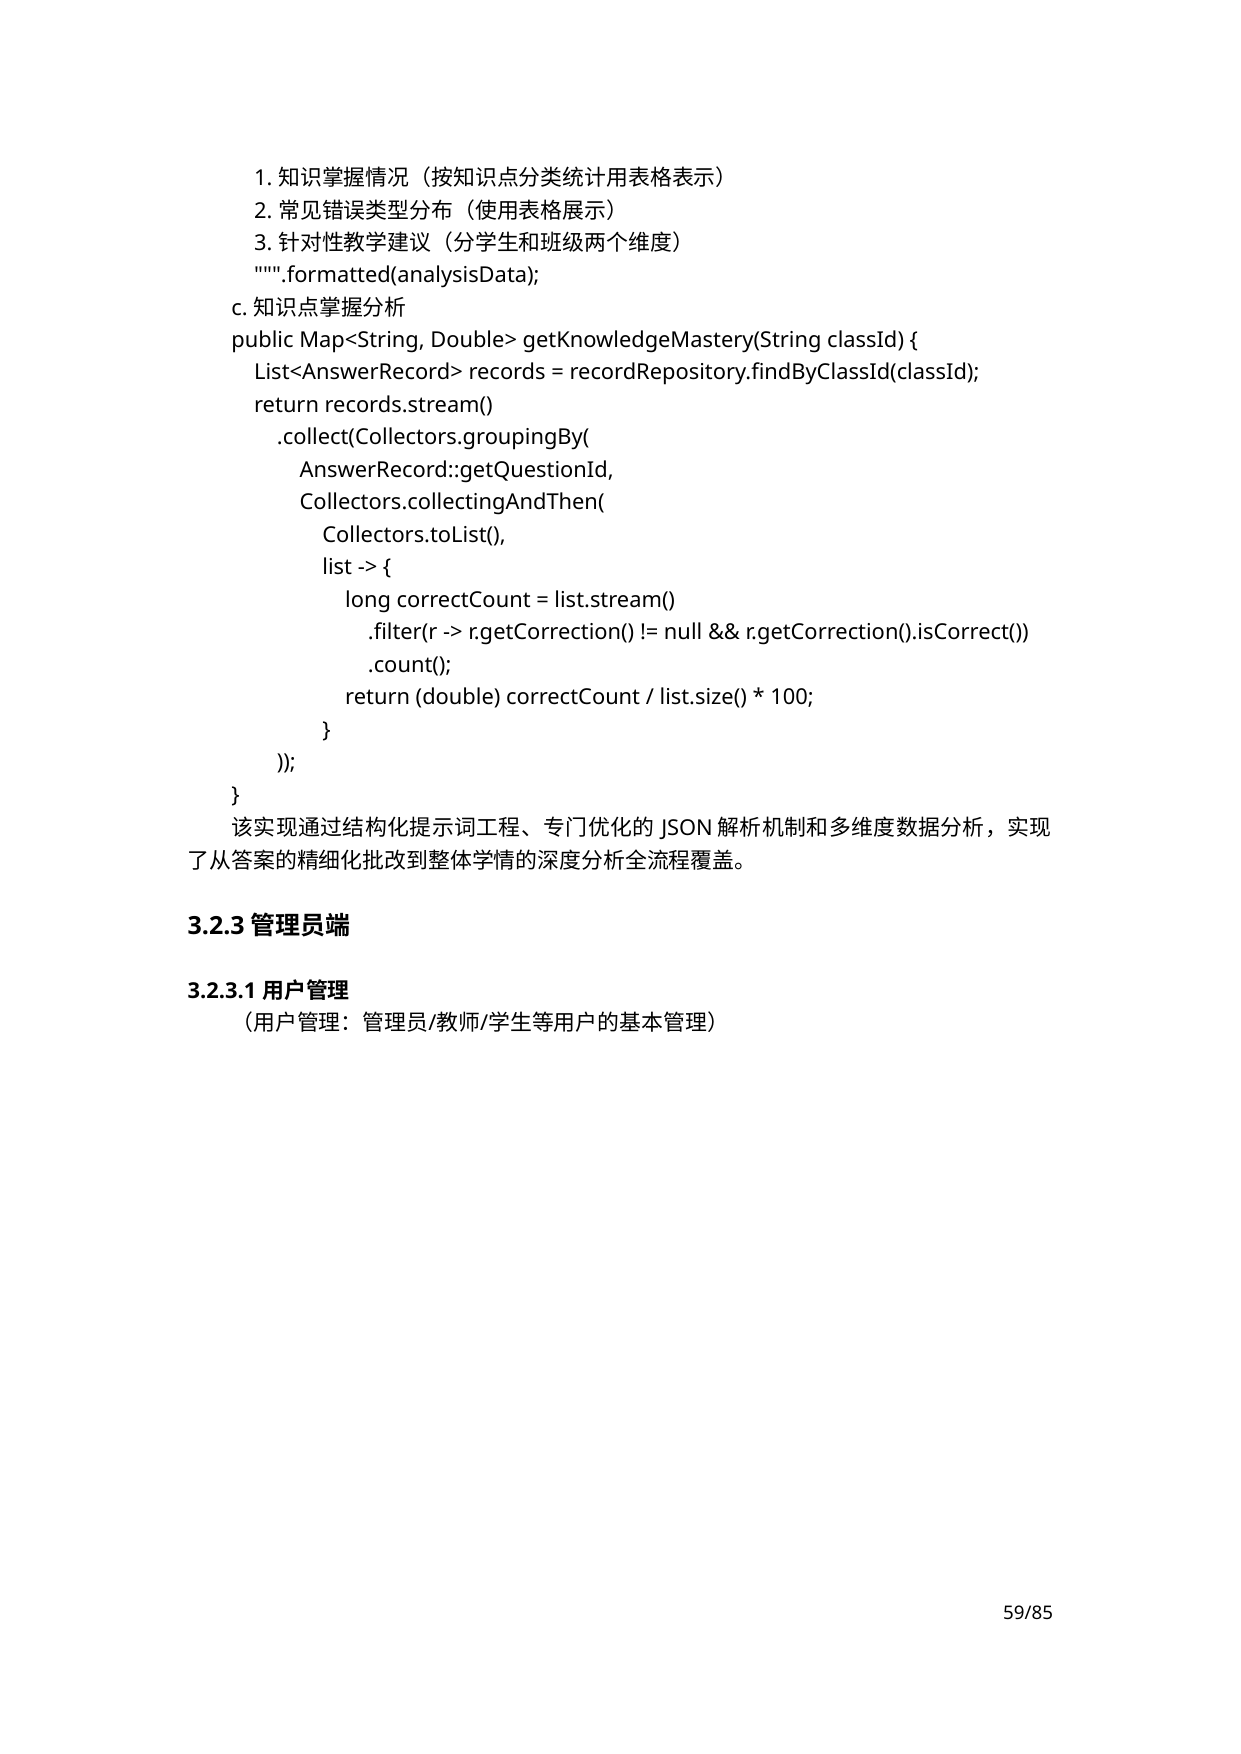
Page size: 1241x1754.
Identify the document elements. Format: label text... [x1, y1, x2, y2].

text 该实现通过结构化提示词工程、专门优化的JSON解析机制和多维度数据分析，实现了从答案的精细化批改到整体学情的深度分析全流程覆盖。 [187, 810, 1053, 875]
text """.formatted(analysisData); [187, 257, 1053, 290]
text } [187, 712, 1053, 745]
text AnswerRecord::getQuestionId, [187, 452, 1053, 485]
text .filter(r -> r.getCorrection() != null && r.getCorrection().isCorrect()) [187, 615, 1053, 647]
text 1. 知识掌握情况（按知识点分类统计用表格表示） [187, 160, 1053, 192]
text 2. 常见错误类型分布（使用表格展示） [187, 192, 1053, 225]
text ​​c. 知识点掌握分析​​ [187, 290, 1053, 322]
text long correctCount = list.stream() [187, 582, 1053, 615]
text )); [187, 745, 1053, 777]
subtitle 3.2.3管理员端 [187, 891, 1053, 956]
text Collectors.collectingAndThen( [187, 485, 1053, 517]
text （用户管理：管理员/教师/学生等用户的基本管理） [187, 1005, 1053, 1037]
text 3. 针对性教学建议（分学生和班级两个维度） [187, 225, 1053, 257]
text public Map<String, Double> getKnowledgeMastery(String classId) { [187, 322, 1053, 355]
text Collectors.toList(), [187, 517, 1053, 550]
text return (double) correctCount / list.size() * 100; [187, 680, 1053, 712]
text return records.stream() [187, 387, 1053, 420]
text .collect(Collectors.groupingBy( [187, 420, 1053, 452]
subtitle 3.2.3.1 用户管理 [187, 972, 1053, 1005]
text } [187, 777, 1053, 810]
text .count(); [187, 647, 1053, 680]
text list -> { [187, 550, 1053, 582]
text List<AnswerRecord> records = recordRepository.findByClassId(classId); [187, 355, 1053, 387]
